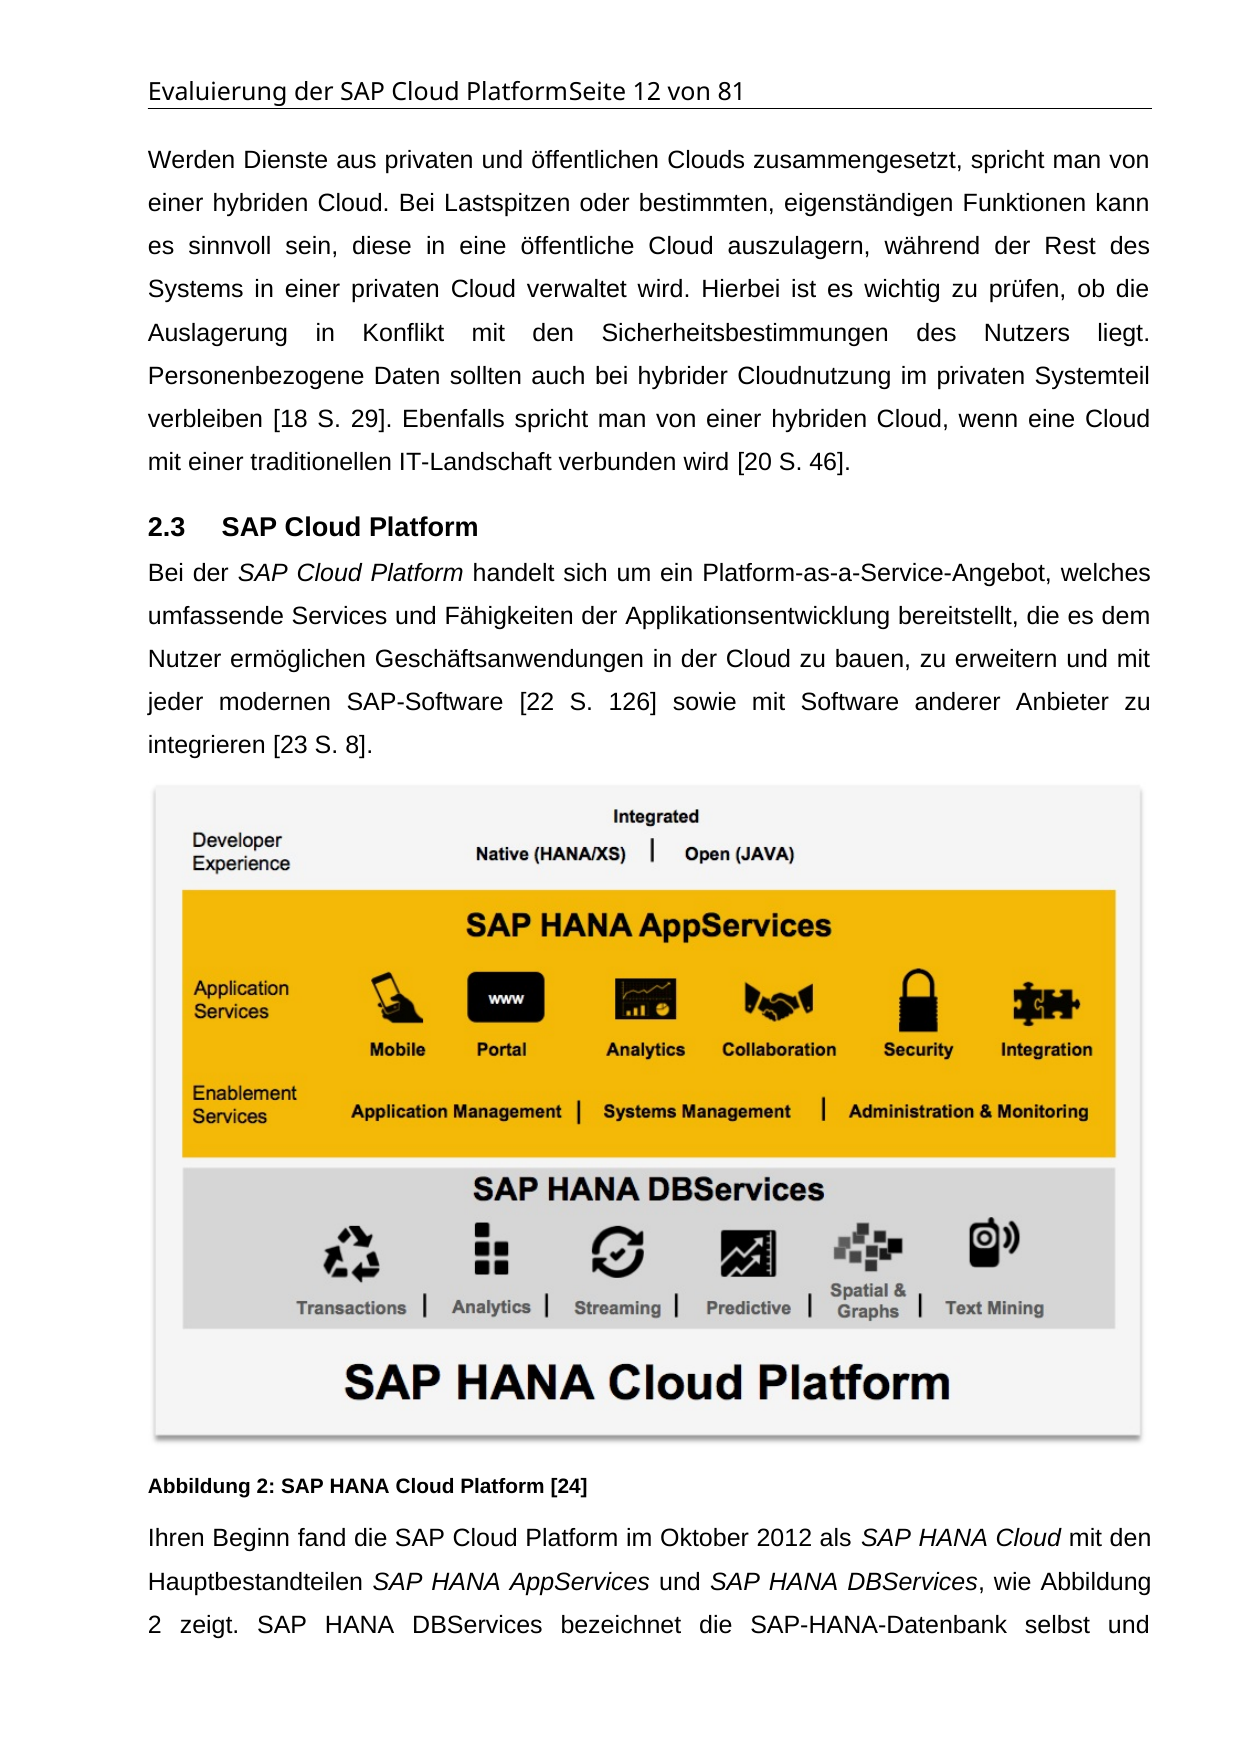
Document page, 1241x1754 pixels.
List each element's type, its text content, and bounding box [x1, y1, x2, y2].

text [148, 1523, 1152, 1638]
subtitle SAP Cloud Platform [148, 511, 1152, 542]
text Werden Dienste aus privaten und öffentlichen Clouds zusammengesetzt, spricht man von einer hybriden Cloud. Bei Lastspitzen oder bestimmten, eigenständigen Funktionen kann es sinnvoll sein, diese in eine öffentliche Cloud auszulagern, während der Rest des Systems in einer privaten Cloud verwaltet wird. Hierbei ist es wichtig zu prüfen, ob die Auslagerung in Konflikt mit den Sicherheitsbestimmungen des Nutzers liegt. Personenbezogene Daten sollten auch bei hybrider Cloudnutzung im privaten Systemteil verbleiben . Ebenfalls spricht man von einer hybriden Cloud, wenn eine Cloud mit einer traditionellen IT-Landschaft verbunden wird . [148, 145, 1152, 476]
picture [147, 773, 1152, 1448]
text Abbildung 2: SAP HANA Cloud Platform [148, 1474, 1152, 1498]
text Bei der SAP Cloud Platform handelt sich um ein Platform-as-a-Service-Angebot, welches umfassende Services und Fähigkeiten der Applikationsentwicklung bereitstellt, die es dem Nutzer ermöglichen Geschäftsanwendungen in der Cloud zu bauen, zu erweitern und mit jeder modernen SAP-Software sowie mit Software anderer Anbieter zu integrieren . [148, 558, 1152, 759]
